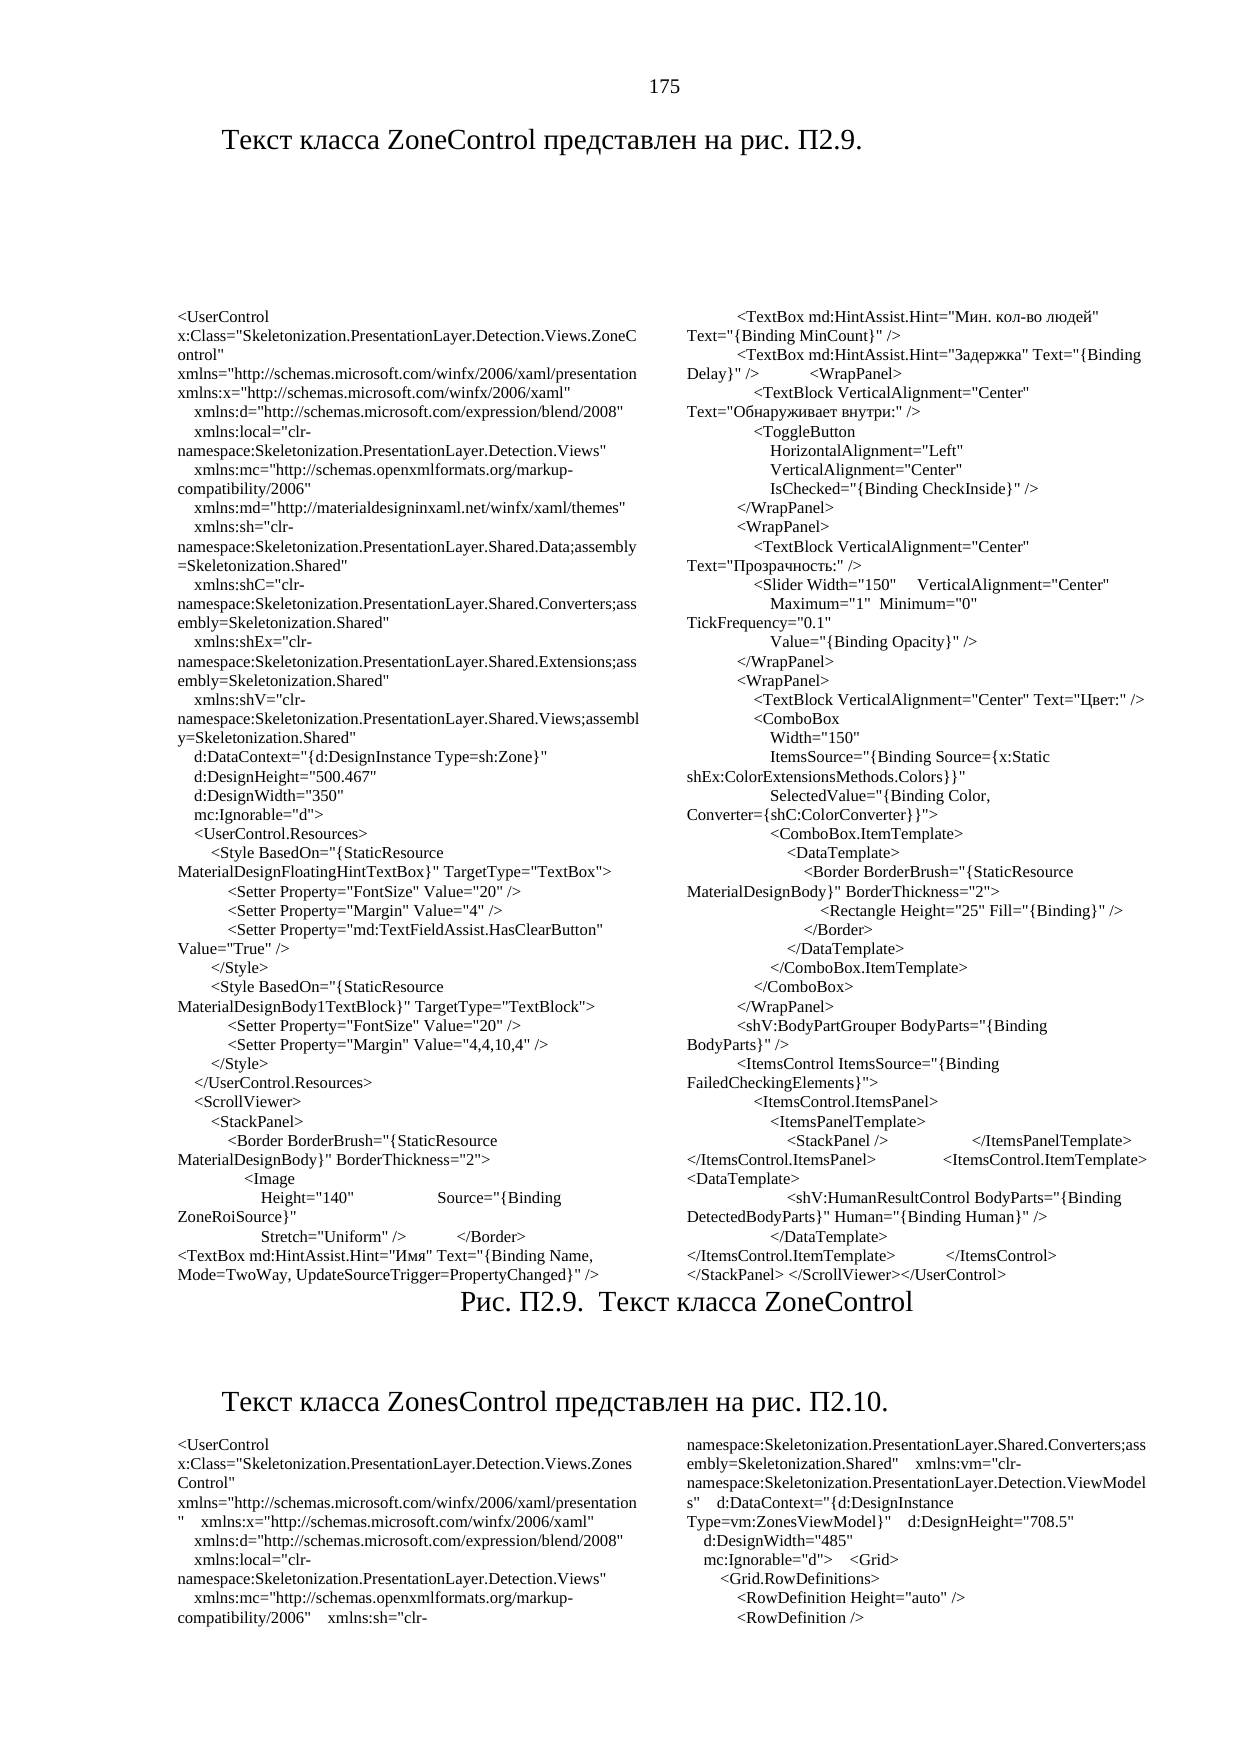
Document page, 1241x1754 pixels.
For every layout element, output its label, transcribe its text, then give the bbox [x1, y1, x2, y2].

text <UserControl.Resources> [177, 824, 642, 843]
text xmlns:local="clr-namespace:Skeletonization.PresentationLayer.Detection.Views" [177, 1550, 642, 1588]
text <Setter Property="Margin" Value="4,4,10,4" /> [177, 1035, 642, 1054]
text xmlns:mc="http://schemas.openxmlformats.org/markup-compatibility/2006" [177, 460, 642, 498]
text mc:Ignorable="d"> [177, 805, 642, 824]
text xmlns:d="http://schemas.microsoft.com/expression/blend/2008" [177, 1531, 642, 1550]
text <WrapPanel> [687, 671, 1152, 690]
text d:DesignWidth="350" [177, 786, 642, 805]
text </WrapPanel> [687, 498, 1152, 517]
text xmlns:shV="clr-namespace:Skeletonization.PresentationLayer.Shared.Views;assembly=Skeletonization.Shared" [177, 690, 642, 747]
text Maximum="1" Minimum="0" TickFrequency="0.1" [687, 594, 1152, 632]
text </UserControl.Resources> [177, 1073, 642, 1092]
text </DataTemplate> [687, 939, 1152, 958]
text <ItemsControl.ItemsPanel> [687, 1092, 1152, 1111]
text VerticalAlignment="Center" [687, 460, 1152, 479]
text <RowDefinition /> [687, 1607, 1152, 1627]
text Height="140" Source="{Binding ZoneRoiSource}" [177, 1188, 642, 1226]
text <TextBox md:HintAssist.Hint="Задержка" Text="{Binding Delay}" /> <WrapPanel> [687, 345, 1152, 383]
text <TextBlock VerticalAlignment="Center" Text="Прозрачность:" /> [687, 536, 1152, 575]
text <Style BasedOn="{StaticResource MaterialDesignBody1TextBlock}" TargetType="TextBlock"> [177, 977, 642, 1016]
text HorizontalAlignment="Left" [687, 441, 1152, 460]
text </ComboBox.ItemTemplate> [687, 958, 1152, 977]
text Рис. П2.9. Текст класса ZoneControl [177, 1284, 1152, 1317]
text </ComboBox> [687, 977, 1152, 996]
text xmlns:shEx="clr-namespace:Skeletonization.PresentationLayer.Shared.Extensions;assembly=Skeletonization.Shared" [177, 632, 642, 690]
text <Setter Property="md:TextFieldAssist.HasClearButton" Value="True" /> [177, 920, 642, 958]
text <ItemsControl ItemsSource="{Binding FailedCheckingElements}"> [687, 1054, 1152, 1092]
text <Image [177, 1169, 642, 1188]
text </WrapPanel> [687, 996, 1152, 1016]
text Текст класса ZoneControl представлен на рис. П2.9. [177, 122, 1152, 156]
text <ItemsPanelTemplate> [687, 1111, 1152, 1131]
text SelectedValue="{Binding Color, Converter={shC:ColorConverter}}"> [687, 786, 1152, 824]
text <Style BasedOn="{StaticResource MaterialDesignFloatingHintTextBox}" TargetType="TextBox"> [177, 843, 642, 881]
text <ScrollViewer> [177, 1092, 642, 1111]
text </DataTemplate> </ItemsControl.ItemTemplate> </ItemsControl> </StackPanel> </ScrollViewer></UserControl> [687, 1226, 1152, 1284]
text <StackPanel> [177, 1111, 642, 1131]
text xmlns:d="http://schemas.microsoft.com/expression/blend/2008" [177, 402, 642, 421]
text <ComboBox.ItemTemplate> [687, 824, 1152, 843]
text <Setter Property="Margin" Value="4" /> [177, 901, 642, 920]
text ItemsSource="{Binding Source={x:Static shEx:ColorExtensionsMethods.Colors}}" [687, 747, 1152, 786]
text Width="150" [687, 728, 1152, 747]
text <UserControl x:Class="Skeletonization.PresentationLayer.Detection.Views.ZoneControl" xmlns="http://schemas.microsoft.com/winfx/2006/xaml/presentation xmlns:x="http://schemas.microsoft.com/winfx/2006/xaml" [177, 306, 642, 402]
text <Rectangle Height="25" Fill="{Binding}" /> [687, 901, 1152, 920]
text <ToggleButton [687, 421, 1152, 441]
text <Setter Property="FontSize" Value="20" /> [177, 881, 642, 901]
text <DataTemplate> [687, 843, 1152, 862]
text <ComboBox [687, 709, 1152, 728]
text <TextBlock VerticalAlignment="Center" Text="Цвет:" /> [687, 690, 1152, 709]
text xmlns:sh="clr-namespace:Skeletonization.PresentationLayer.Shared.Data;assembly=Skeletonization.Shared" [177, 517, 642, 575]
text </Style> [177, 1054, 642, 1073]
text </Style> [177, 958, 642, 977]
text IsChecked="{Binding CheckInside}" /> [687, 479, 1152, 498]
text d:DesignWidth="485" [687, 1531, 1152, 1550]
text mc:Ignorable="d"> <Grid> [687, 1550, 1152, 1569]
text <TextBlock VerticalAlignment="Center" Text="Обнаруживает внутри:" /> [687, 383, 1152, 421]
text xmlns:mc="http://schemas.openxmlformats.org/markup-compatibility/2006" xmlns:sh="clr-namespace:Skeletonization.PresentationLayer.Shared.Converters;assembly=Skeletonization.Shared" xmlns:vm="clr-namespace:Skeletonization.PresentationLayer.Detection.ViewModels" d:DataContext="{d:DesignInstance Type=vm:ZonesViewModel}" d:DesignHeight="708.5" [687, 1435, 1152, 1531]
text </WrapPanel> [687, 651, 1152, 671]
text <Slider Width="150" VerticalAlignment="Center" [687, 575, 1152, 594]
text d:DataContext="{d:DesignInstance Type=sh:Zone}" [177, 747, 642, 766]
text xmlns:shC="clr-namespace:Skeletonization.PresentationLayer.Shared.Converters;assembly=Skeletonization.Shared" [177, 575, 642, 632]
text Value="{Binding Opacity}" /> [687, 632, 1152, 651]
text xmlns:local="clr-namespace:Skeletonization.PresentationLayer.Detection.Views" [177, 421, 642, 460]
text <UserControl x:Class="Skeletonization.PresentationLayer.Detection.Views.ZonesControl" xmlns="http://schemas.microsoft.com/winfx/2006/xaml/presentation" xmlns:x="http://schemas.microsoft.com/winfx/2006/xaml" [177, 1435, 642, 1531]
text <shV:BodyPartGrouper BodyParts="{Binding BodyParts}" /> [687, 1016, 1152, 1054]
text Stretch="Uniform" /> </Border> <TextBox md:HintAssist.Hint="Имя" Text="{Binding Name, Mode=TwoWay, UpdateSourceTrigger=PropertyChanged}" /> [177, 1226, 642, 1284]
text d:DesignHeight="500.467" [177, 766, 642, 786]
text </Border> [687, 920, 1152, 939]
text Текст класса ZonesControl представлен на рис. П2.10. [177, 1384, 1152, 1418]
text <Grid.RowDefinitions> [687, 1569, 1152, 1588]
text <WrapPanel> [687, 517, 1152, 536]
text <Setter Property="FontSize" Value="20" /> [177, 1016, 642, 1035]
text xmlns:md="http://materialdesigninxaml.net/winfx/xaml/themes" [177, 498, 642, 517]
text <Border BorderBrush="{StaticResource MaterialDesignBody}" BorderThickness="2"> [687, 862, 1152, 901]
text <TextBox md:HintAssist.Hint="Мин. кол-во людей" Text="{Binding MinCount}" /> [687, 306, 1152, 345]
text <RowDefinition Height="auto" /> [687, 1588, 1152, 1607]
text <Border BorderBrush="{StaticResource MaterialDesignBody}" BorderThickness="2"> [177, 1131, 642, 1169]
text <StackPanel /> </ItemsPanelTemplate> </ItemsControl.ItemsPanel> <ItemsControl.ItemTemplate> <DataTemplate> [687, 1131, 1152, 1188]
text <shV:HumanResultControl BodyParts="{Binding DetectedBodyParts}" Human="{Binding Human}" /> [687, 1188, 1152, 1226]
